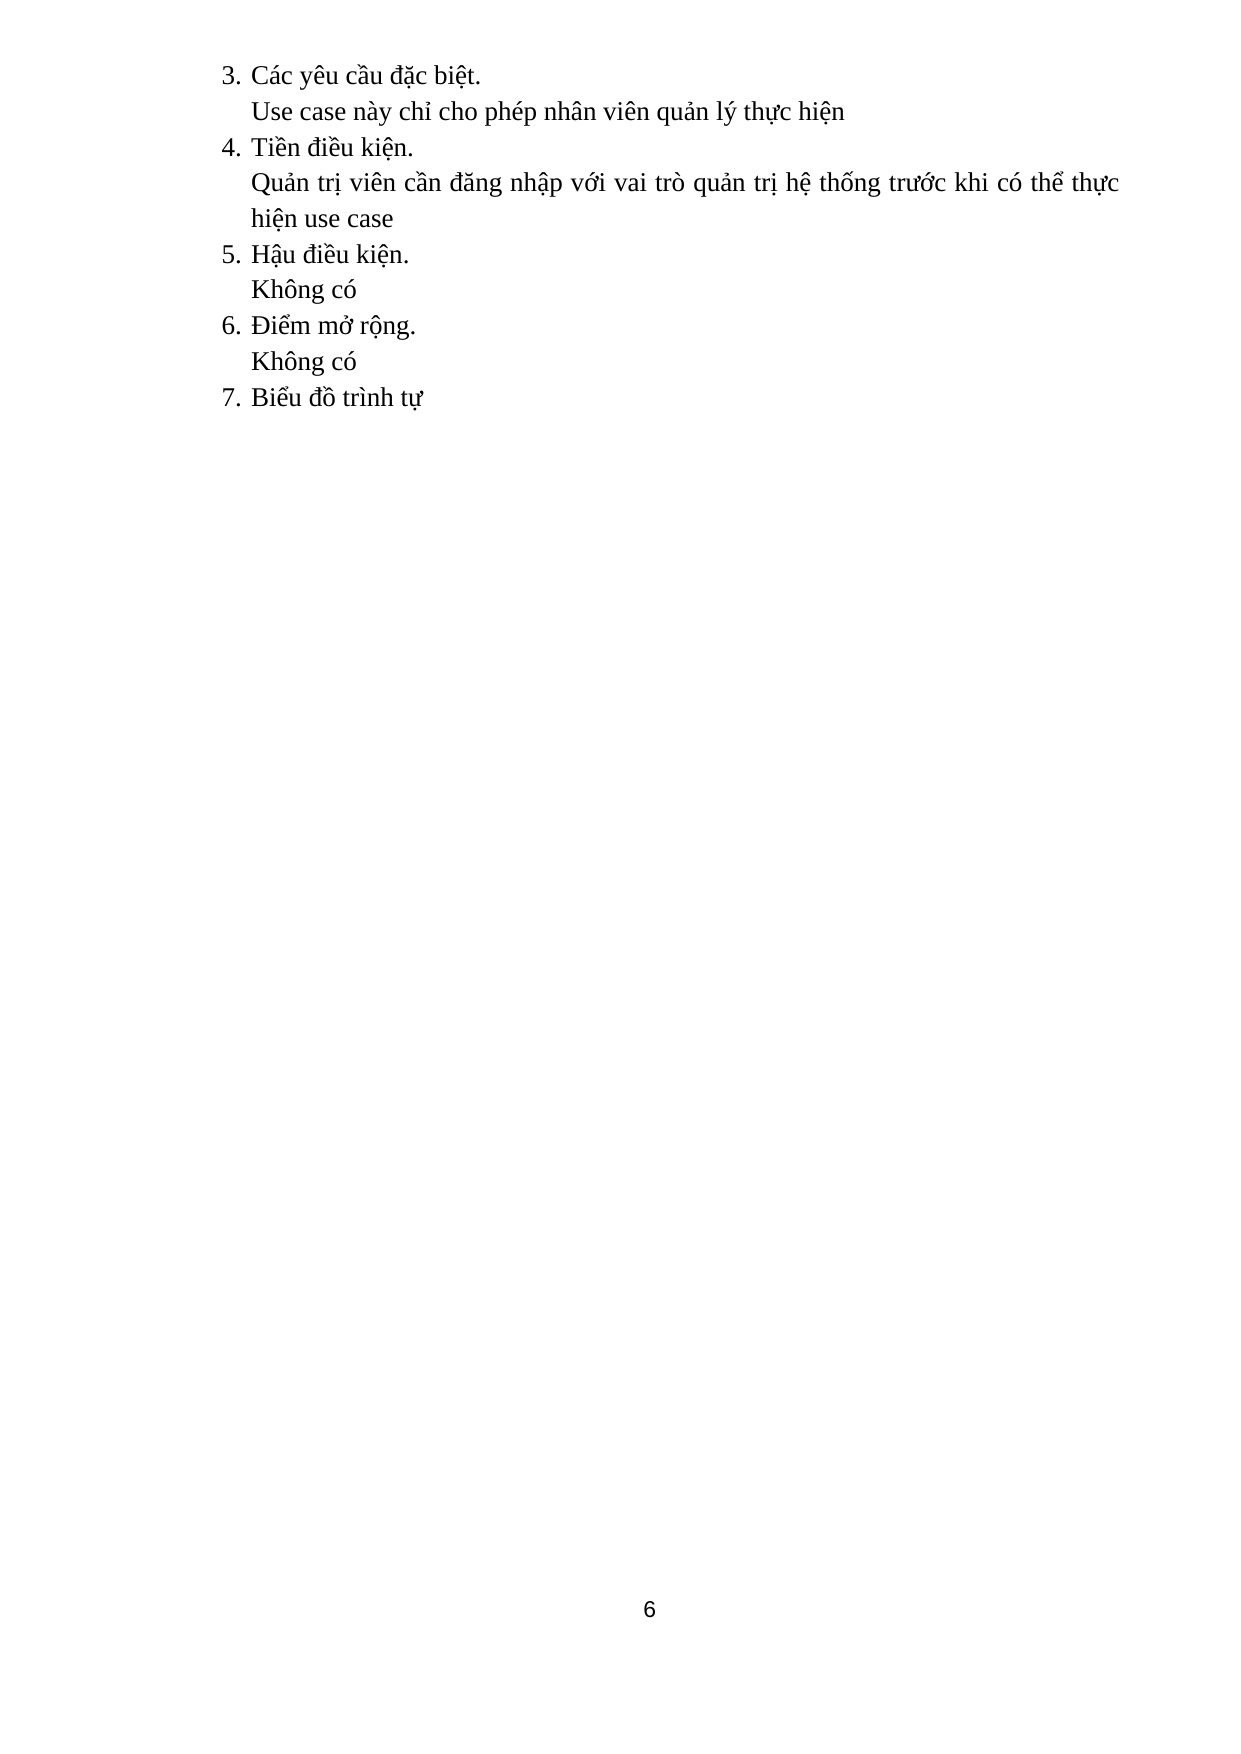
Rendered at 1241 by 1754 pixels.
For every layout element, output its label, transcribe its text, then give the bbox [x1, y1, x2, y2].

list Use case này chỉ cho phép nhân viên quản lý thực hiện [251, 95, 1122, 126]
list Không có [251, 273, 1122, 305]
list Điểm mở rộng. [221, 309, 1122, 340]
list Tiền điều kiện. [221, 131, 1122, 162]
list Hậu điều kiện. [221, 238, 1122, 269]
list Các yêu cầu đặc biệt. [221, 59, 1122, 90]
list Biểu đồ trình tự [221, 381, 1122, 412]
list Quản trị viên cần đăng nhập với vai trò quản trị hệ thống trước khi có thể thực hiện use case [251, 166, 1122, 233]
list Không có [251, 345, 1122, 376]
